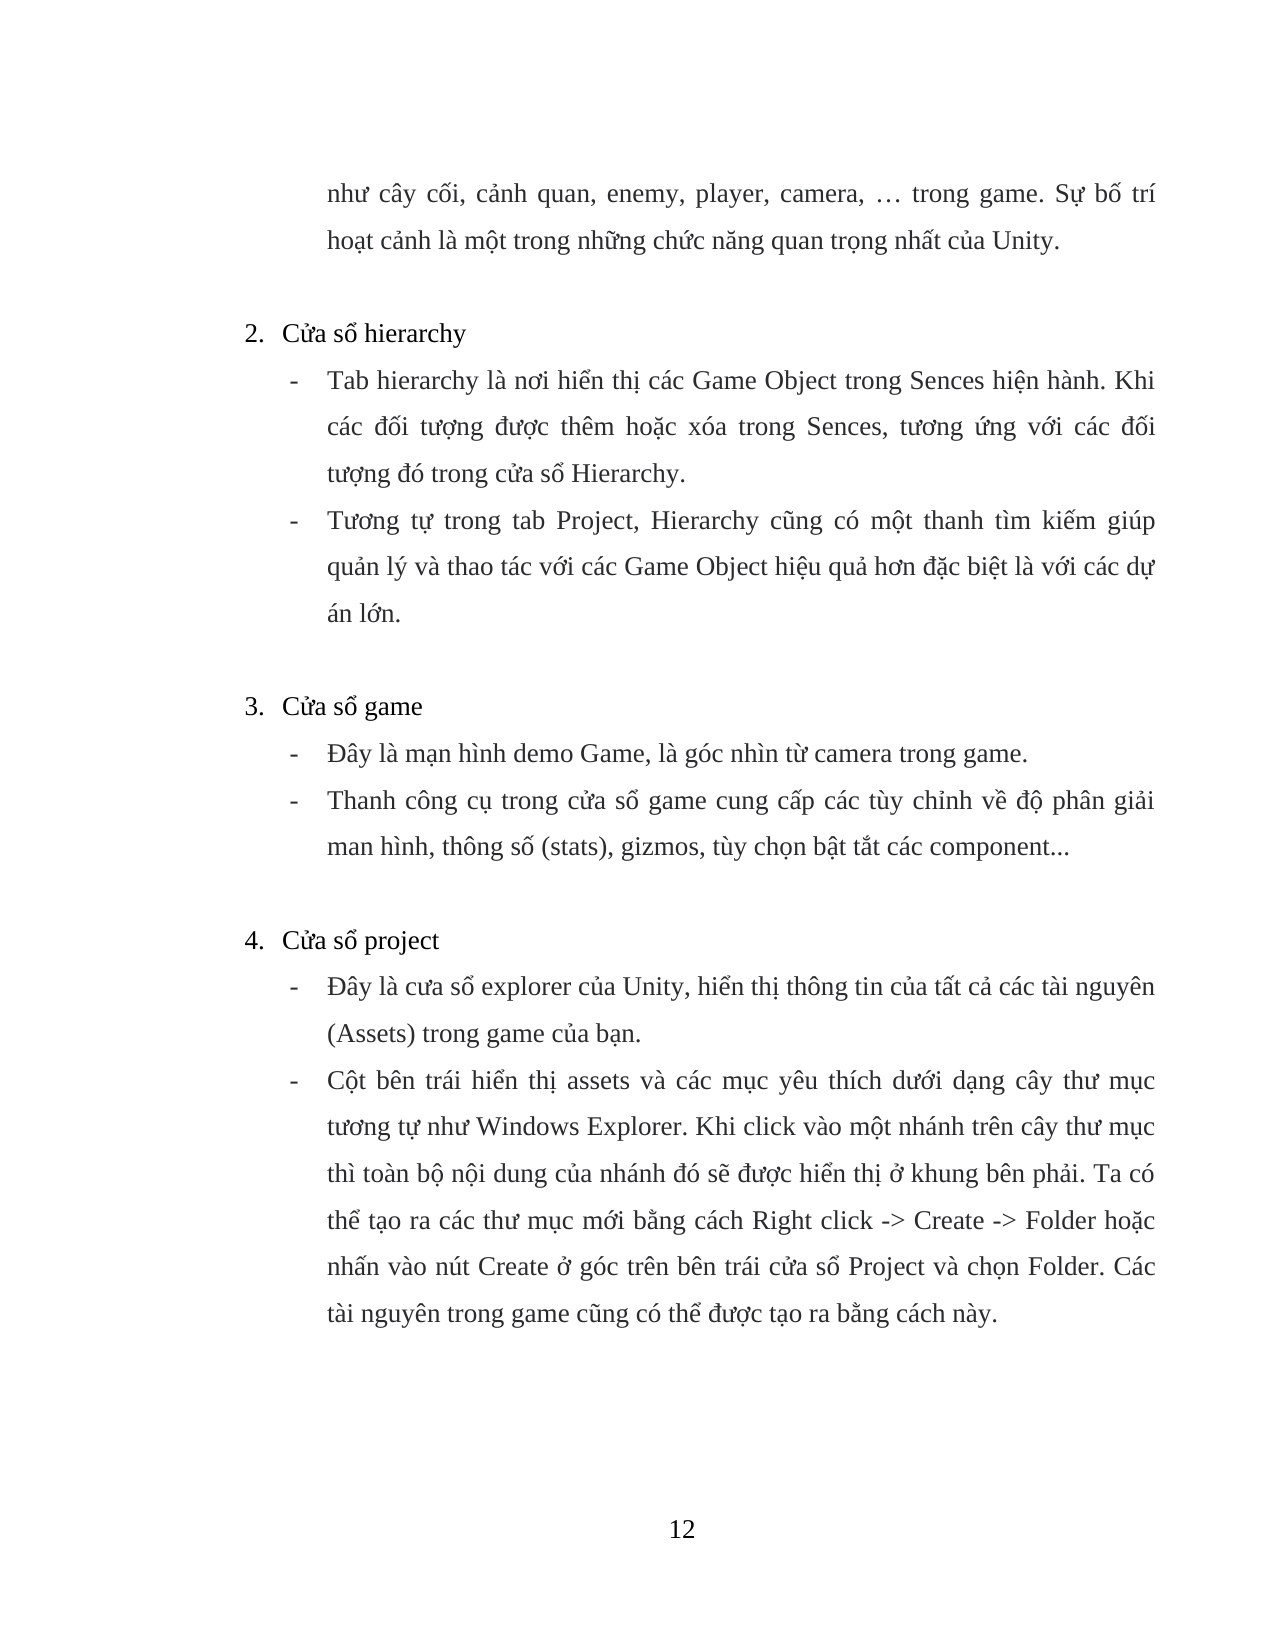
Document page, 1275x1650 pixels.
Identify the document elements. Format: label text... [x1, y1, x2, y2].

list Tương tự trong tab Project, Hierarchy cũng có một thanh tìm kiếm giúp quản lý và thao tác với các Game Object hiệu quả hơn đặc biệt là với các dự án lớn. [289, 504, 1157, 628]
list Tab hierarchy là nơi hiển thị các Game Object trong Sences hiện hành. Khi các đối tượng được thêm hoặc xóa trong Sences, tương ứng với các đối tượng đó trong cửa sổ Hierarchy. [289, 364, 1157, 488]
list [289, 177, 1157, 255]
list Cửa sổ hierarchy [244, 317, 1157, 348]
list Cửa sổ project [244, 924, 1157, 955]
list Thanh công cụ trong cửa sổ game cung cấp các tùy chỉnh về độ phân giải man hình, thông số (stats), gizmos, tùy chọn bật tắt các component... [289, 784, 1157, 862]
list Đây là cưa sổ explorer của Unity, hiển thị thông tin của tất cả các tài nguyên (Assets) trong game của bạn. [289, 971, 1157, 1048]
list Cột bên trái hiển thị assets và các mục yêu thích dưới dạng cây thư mục tương tự như Windows Explorer. Khi click vào một nhánh trên cây thư mục thì toàn bộ nội dung của nhánh đó sẽ được hiển thị ở khung bên phải. Ta có thể tạo ra các thư mục mới bằng cách Right click -> Create -> Folder hoặc nhấn vào nút Create ở góc trên bên trái cửa sổ Project và chọn Folder. Các tài nguyên trong game cũng có thể được tạo ra bằng cách này. [289, 1064, 1157, 1328]
list Cửa sổ game [244, 691, 1157, 722]
list Đây là mạn hình demo Game, là góc nhìn từ camera trong game. [289, 737, 1157, 768]
